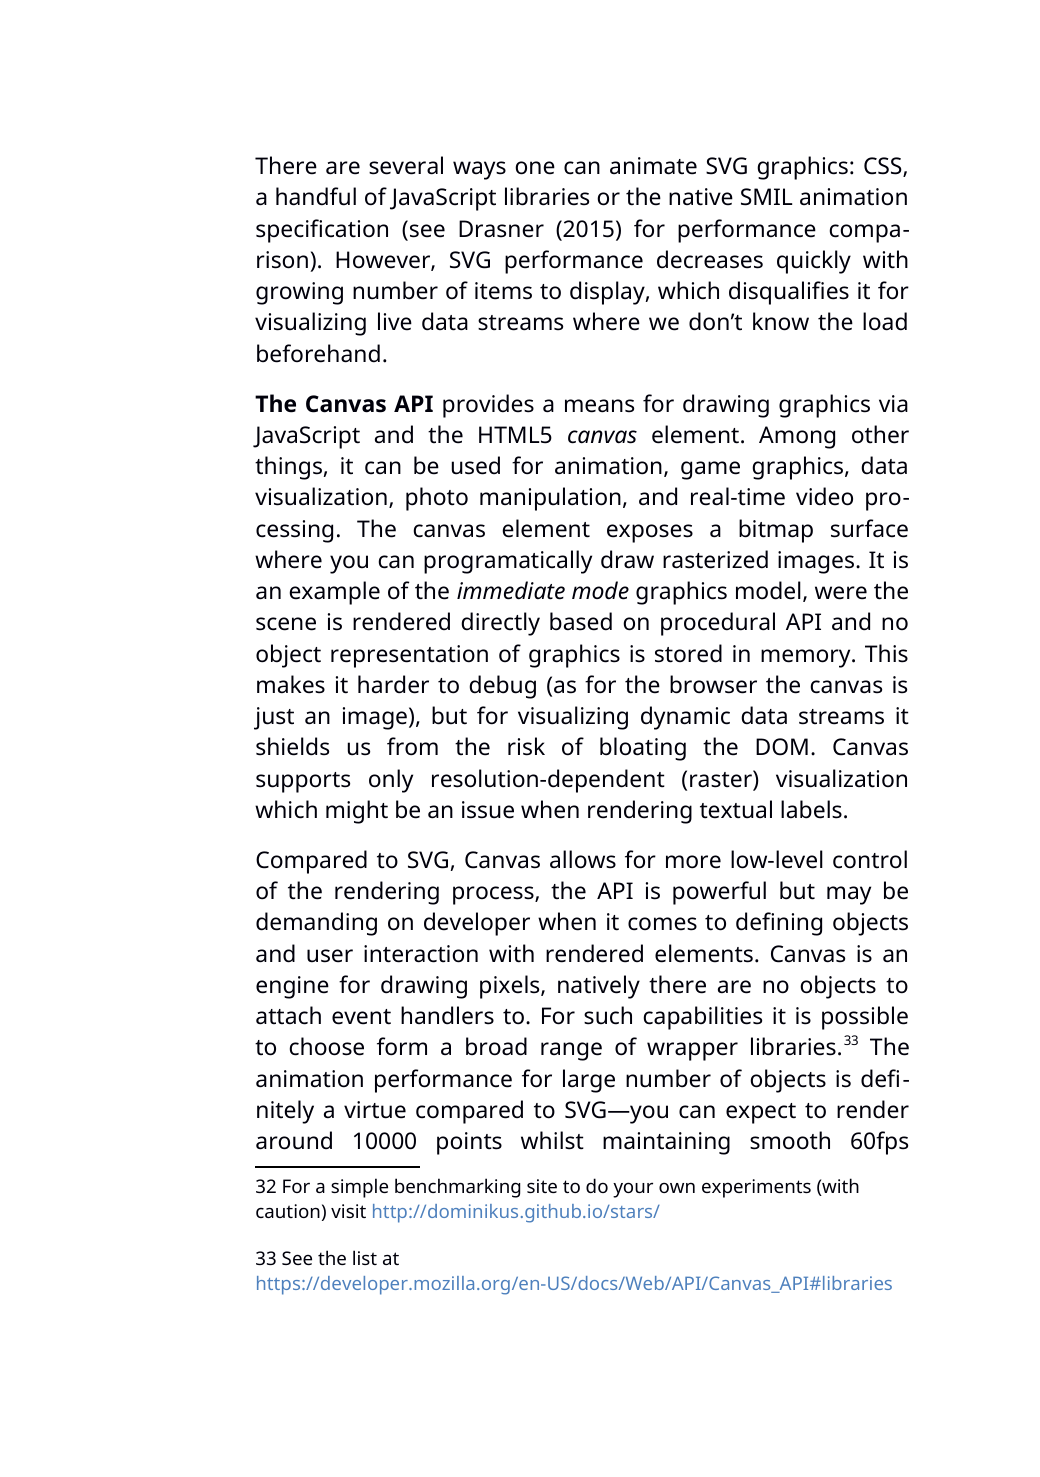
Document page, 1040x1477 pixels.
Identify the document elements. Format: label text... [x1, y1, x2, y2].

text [255, 844, 910, 1156]
text There are several ways one can animate SVG graphics: CSS, a handful of JavaScript libraries or the native SMIL animation specification (see Drasner (2015) for performance comparison). However, SVG performance decreases quickly with growing number of items to display, which disqualifies it for visualizing live data streams where we don’t know the load beforehand. [255, 150, 910, 369]
text The Canvas API provides a means for drawing graphics via JavaScript and the HTML5 canvas element. Among other things, it can be used for animation, game graphics, data visualization, photo manipulation, and real-time video processing. The canvas element exposes a bitmap surface where you can programatically draw rasterized images. It is an example of the immediate mode graphics model, were the scene is rendered directly based on procedural API and no object representation of graphics is stored in memory. This makes it harder to debug (as for the browser the canvas is just an image), but for visualizing dynamic data streams it shields us from the risk of bloating the DOM. Canvas supports only resolution-dependent (raster) visualization which might be an issue when rendering textual labels. [255, 387, 910, 825]
